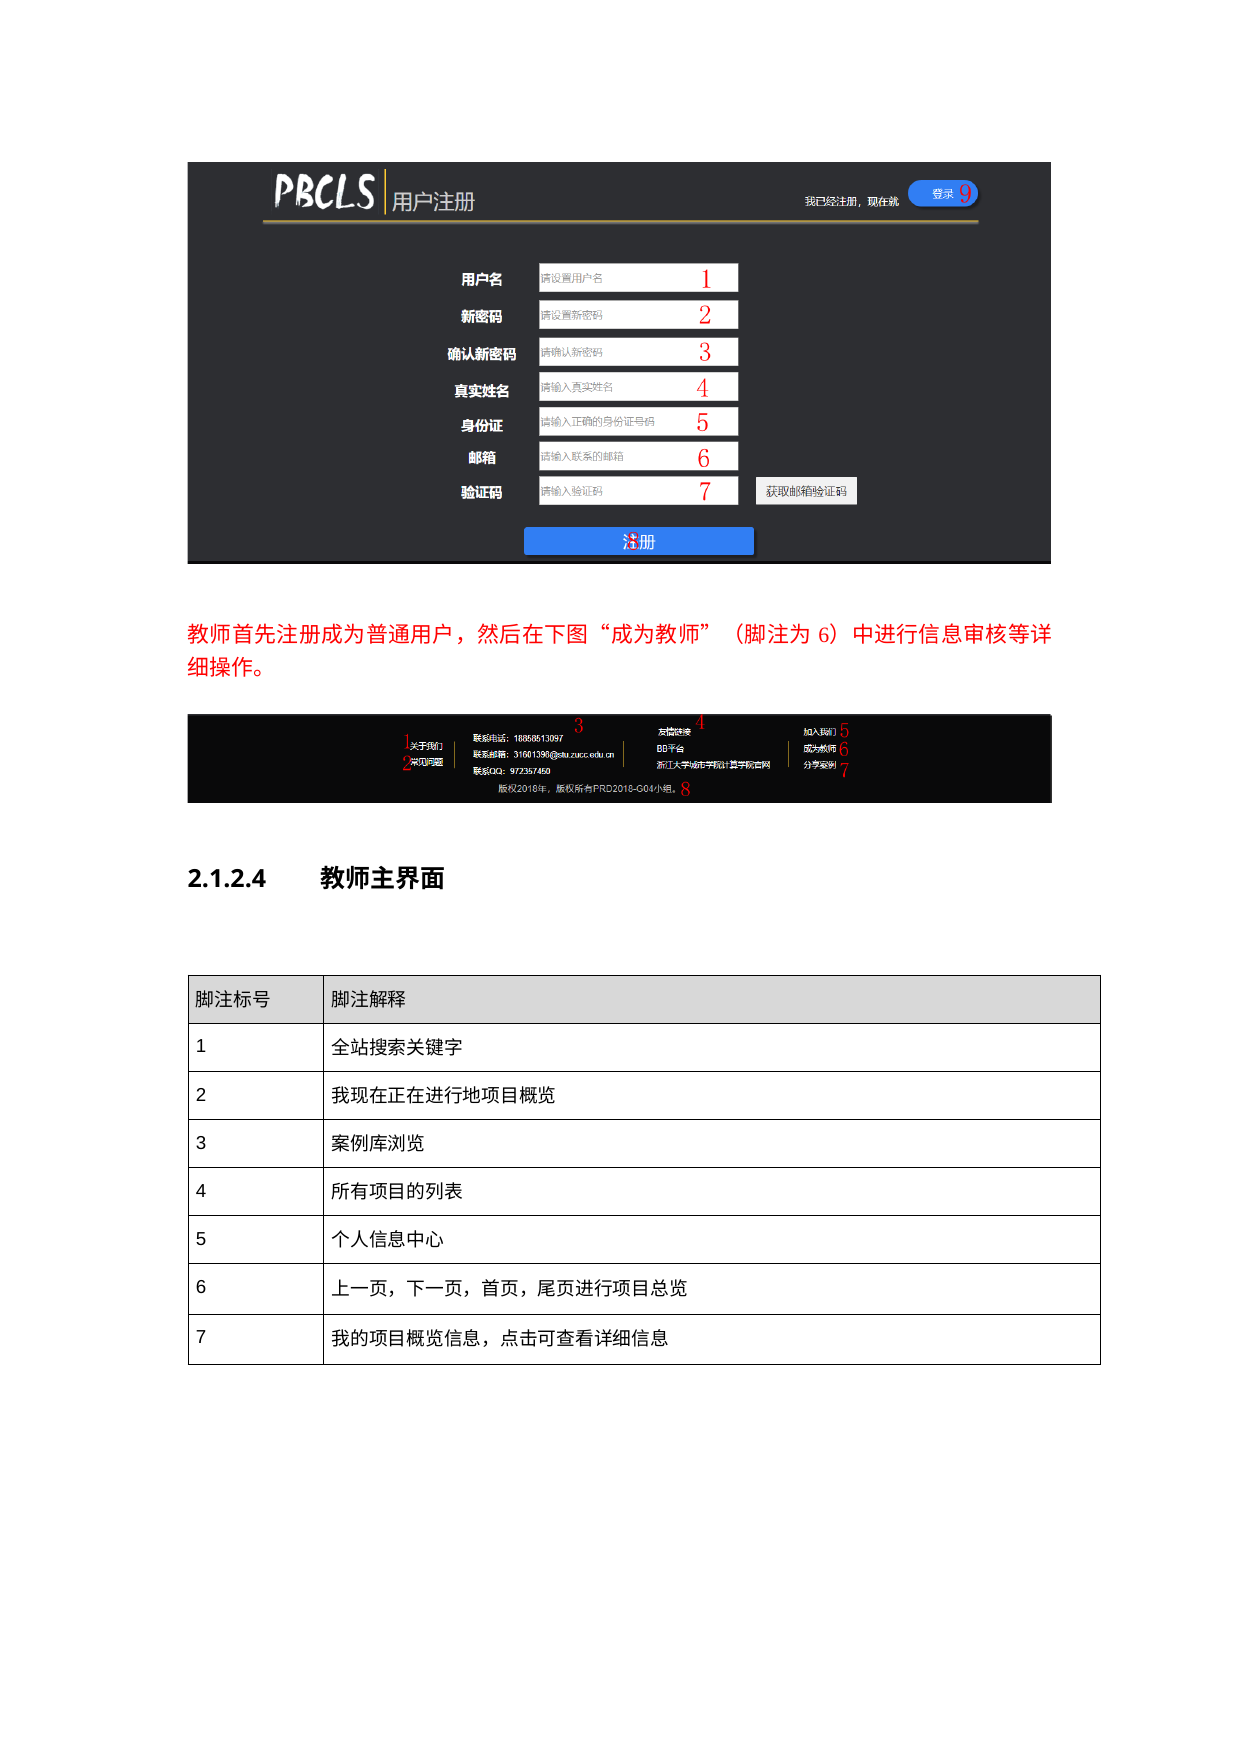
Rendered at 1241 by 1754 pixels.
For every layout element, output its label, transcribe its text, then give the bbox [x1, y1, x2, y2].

table_cell 上一页，下一页，首页，尾页进行项目总览 [324, 1264, 1100, 1313]
table_cell 我的项目概览信息，点击可查看详细信息 [324, 1315, 1100, 1364]
table_cell 个人信息中心 [324, 1216, 1100, 1263]
table_cell 我现在正在进行地项目概览 [324, 1072, 1100, 1119]
table_cell 所有项目的列表 [324, 1168, 1100, 1215]
table_cell 5 [189, 1216, 323, 1263]
table_header 脚注标号 [189, 976, 323, 1023]
text 教师首先注册成为普通用户，然后在下图“成为教师”（脚注为6）中进行信息审核等详细操作。 [187, 617, 1053, 682]
picture [187, 162, 1051, 564]
table_cell 全站搜索关键字 [324, 1024, 1100, 1071]
table_cell 6 [189, 1264, 323, 1313]
table_cell 1 [189, 1024, 323, 1071]
table_cell 7 [189, 1315, 323, 1364]
text 教师主界面 [187, 844, 1053, 909]
table_cell 4 [189, 1168, 323, 1215]
table_cell 3 [189, 1120, 323, 1167]
table_header 脚注解释 [324, 976, 1100, 1023]
table_cell 案例库浏览 [324, 1120, 1100, 1167]
picture [187, 714, 1052, 803]
table_cell 2 [189, 1072, 323, 1119]
